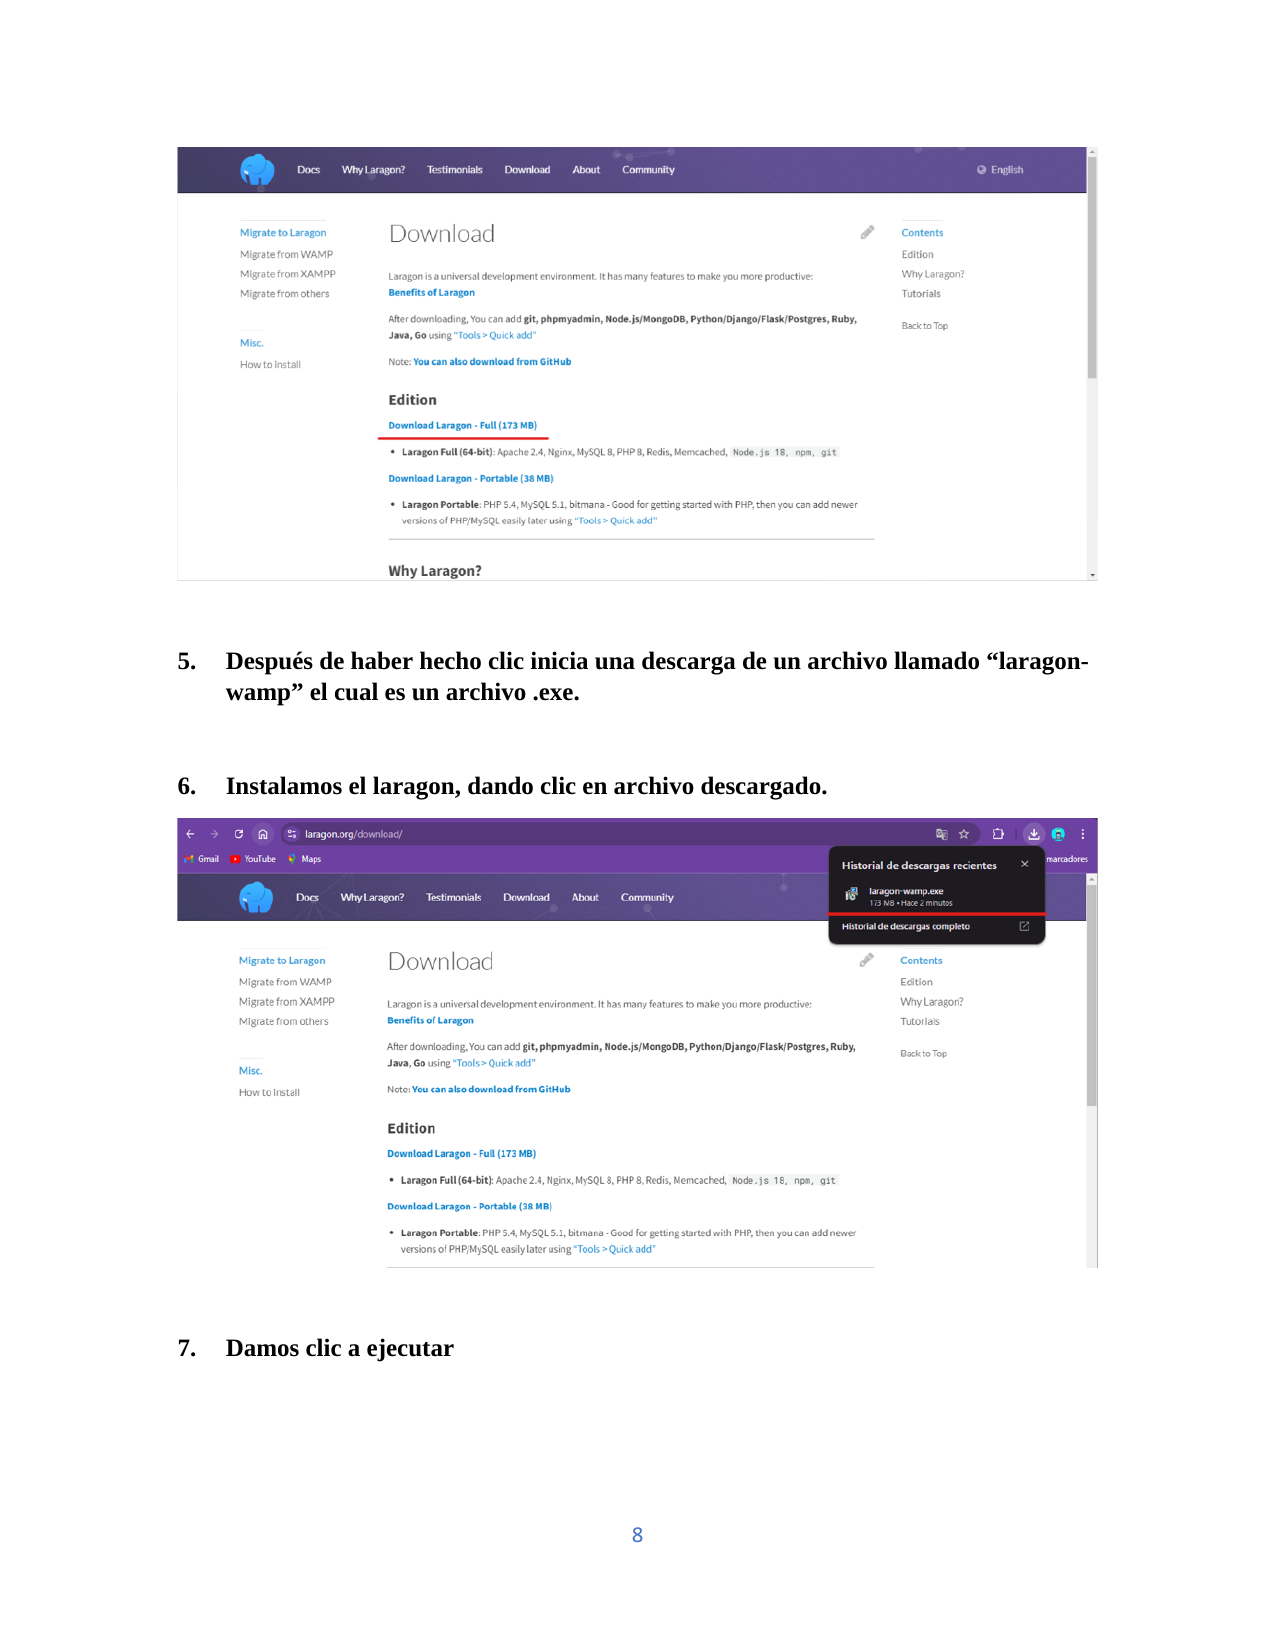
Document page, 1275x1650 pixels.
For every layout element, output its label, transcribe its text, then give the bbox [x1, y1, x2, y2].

picture [177, 147, 1098, 581]
list Instalamos el laragon, dando clic en archivo descargado. [177, 771, 1098, 800]
list Después de haber hecho clic inicia una descarga de un archivo llamado “laragon-wamp” el cual es un archivo .exe. [177, 646, 1098, 706]
picture [177, 818, 1098, 1268]
list Damos clic a ejecutar [177, 1333, 1098, 1362]
